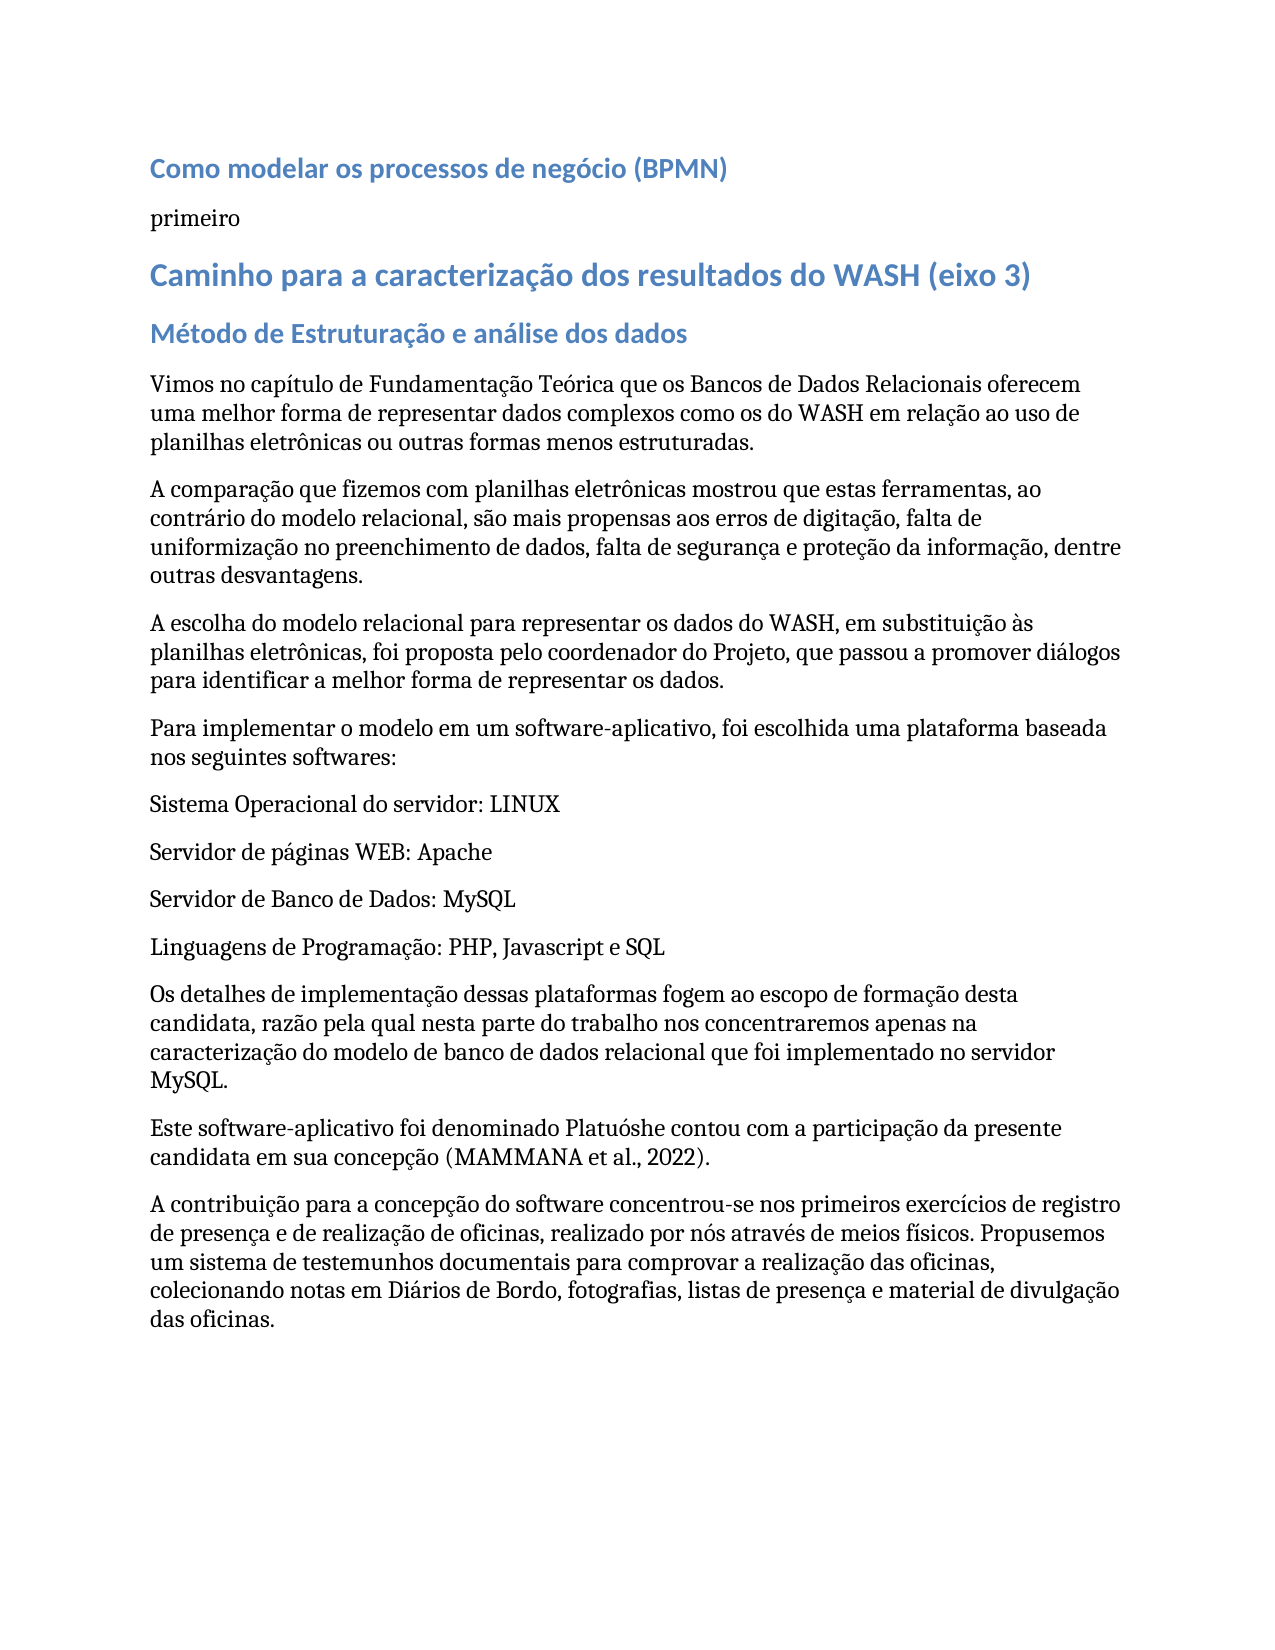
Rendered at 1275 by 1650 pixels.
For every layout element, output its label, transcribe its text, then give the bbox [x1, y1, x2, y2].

subtitle Método de Estruturação e análise dos dados [150, 316, 1125, 351]
text Servidor de páginas WEB: Apache [150, 837, 1125, 866]
text Vimos no capítulo de Fundamentação Teórica que os Bancos de Dados Relacionais oferecem uma melhor forma de representar dados complexos como os do WASH em relação ao uso de planilhas eletrônicas ou outras formas menos estruturadas. [150, 370, 1125, 456]
text Sistema Operacional do servidor: LINUX [150, 790, 1125, 819]
text A comparação que fizemos com planilhas eletrônicas mostrou que estas ferramentas, ao contrário do modelo relacional, são mais propensas aos erros de digitação, falta de uniformização no preenchimento de dados, falta de segurança e proteção da informação, dentre outras desvantagens. [150, 475, 1125, 590]
text Este software-aplicativo foi denominado Platuóshe contou com a participação da presente candidata em sua concepção (MAMMANA et al., 2022). [150, 1114, 1125, 1171]
text A escolha do modelo relacional para representar os dados do WASH, em substituição às planilhas eletrônicas, foi proposta pelo coordenador do Projeto, que passou a promover diálogos para identificar a melhor forma de representar os dados. [150, 609, 1125, 695]
text A contribuição para a concepção do software concentrou-se nos primeiros exercícios de registro de presença e de realização de oficinas, realizado por nós através de meios físicos. Propusemos um sistema de testemunhos documentais para comprovar a realização das oficinas, colecionando notas em Diários de Bordo, fotografias, listas de presença e material de divulgação das oficinas. [150, 1190, 1125, 1334]
subtitle Como modelar os processos de negócio (BPMN) [150, 150, 1125, 186]
text Linguagens de Programação: PHP, Javascript e SQL [150, 932, 1125, 961]
text Servidor de Banco de Dados: MySQL [150, 885, 1125, 914]
text Para implementar o modelo em um software-aplicativo, foi escolhida uma plataforma baseada nos seguintes softwares: [150, 714, 1125, 771]
text Os detalhes de implementação dessas plataformas fogem ao escopo de formação desta candidata, razão pela qual nesta parte do trabalho nos concentraremos apenas na caracterização do modelo de banco de dados relacional que foi implementado no servidor MySQL. [150, 980, 1125, 1095]
text primeiro [150, 204, 1125, 233]
subtitle Caminho para a caracterização dos resultados do WASH (eixo 3) [150, 254, 1125, 295]
